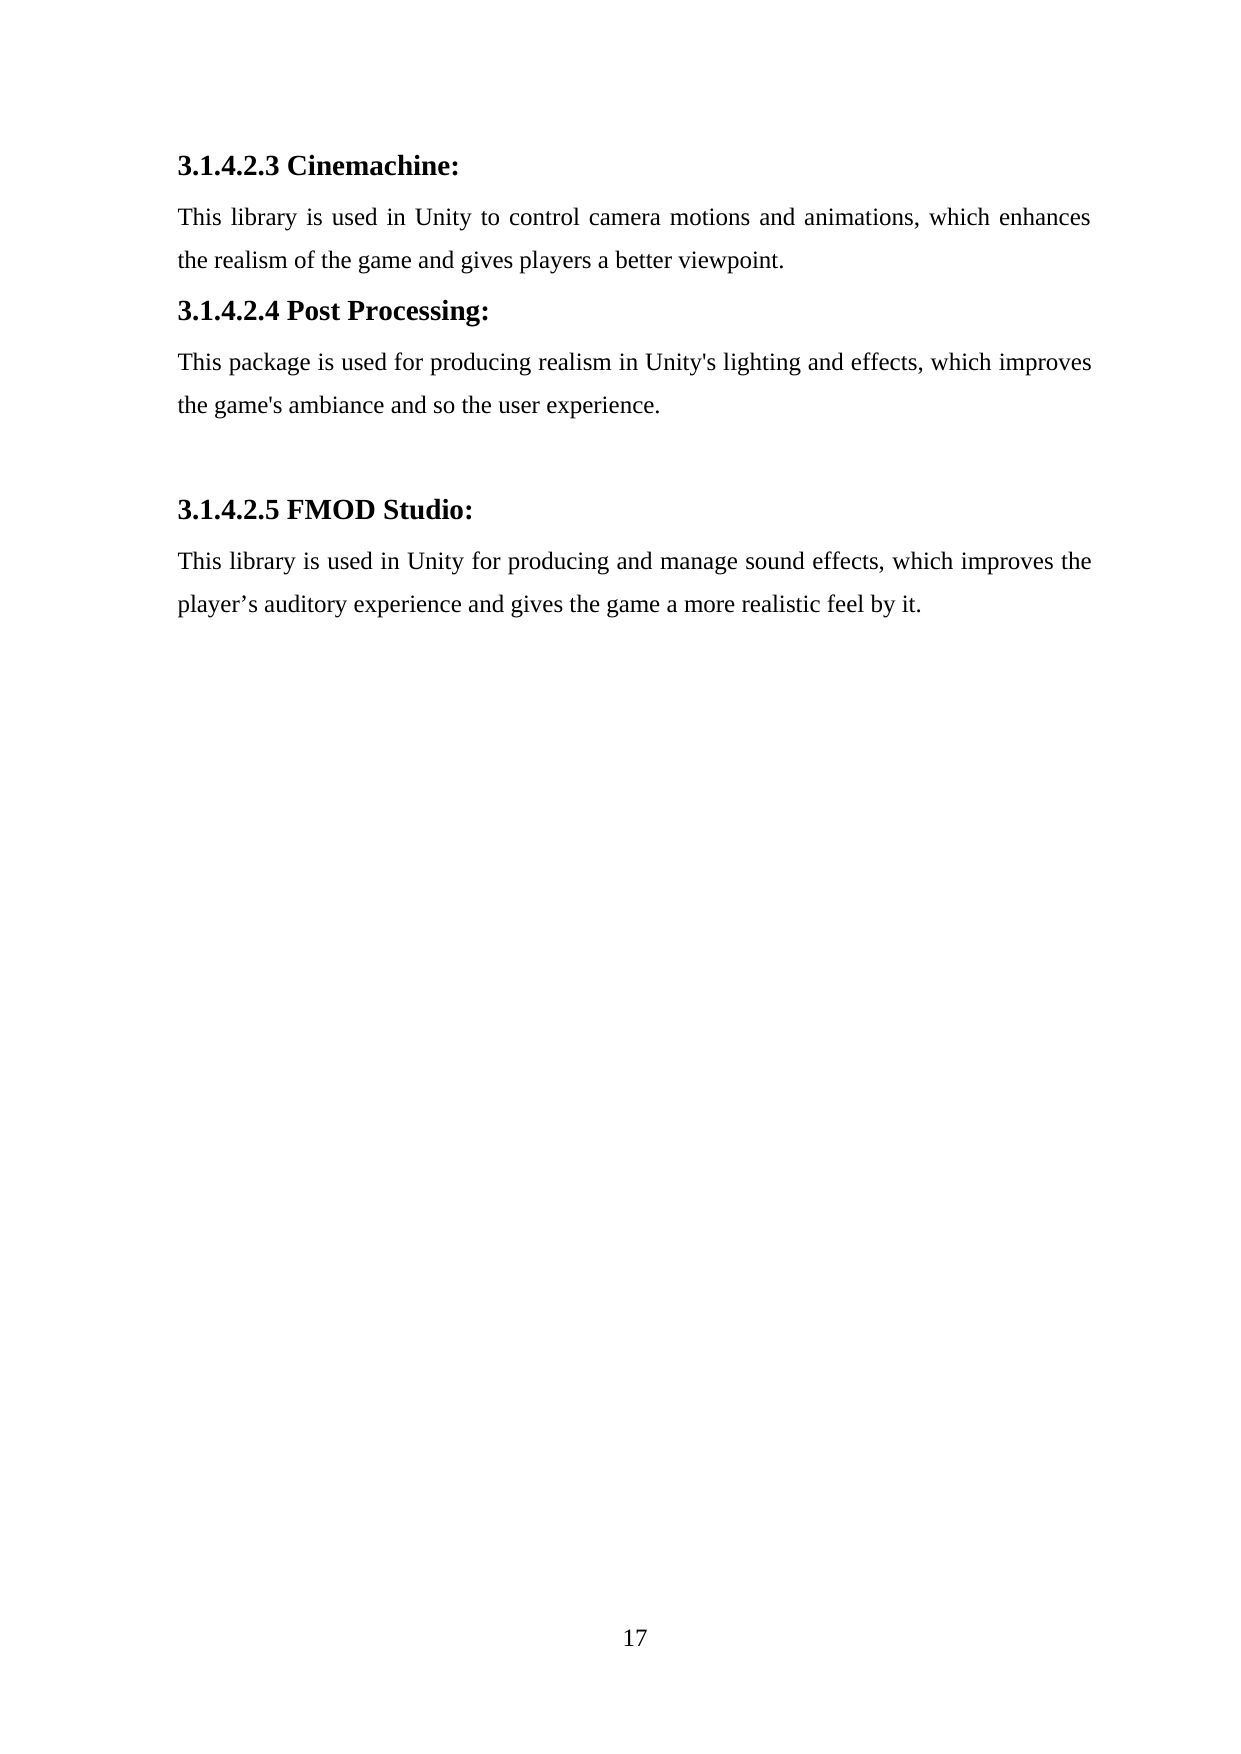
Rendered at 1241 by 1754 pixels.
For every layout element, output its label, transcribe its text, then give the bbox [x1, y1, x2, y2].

subtitle This library is used in Unity to control camera motions and animations, which enhances the realism of the game and gives players a better viewpoint. [177, 202, 1092, 274]
subtitle 3.1.4.2.4 Post Processing: [177, 293, 1092, 326]
subtitle 3.1.4.2.3 Cinemachine: [177, 148, 1092, 181]
subtitle This library is used in Unity for producing and manage sound effects, which improves the player’s auditory experience and gives the game a more realistic feel by it. [177, 546, 1092, 618]
subtitle This package is used for producing realism in Unity's lighting and effects, which improves the game's ambiance and so the user experience. [177, 347, 1092, 419]
subtitle 3.1.4.2.5 FMOD Studio: [177, 492, 1092, 526]
